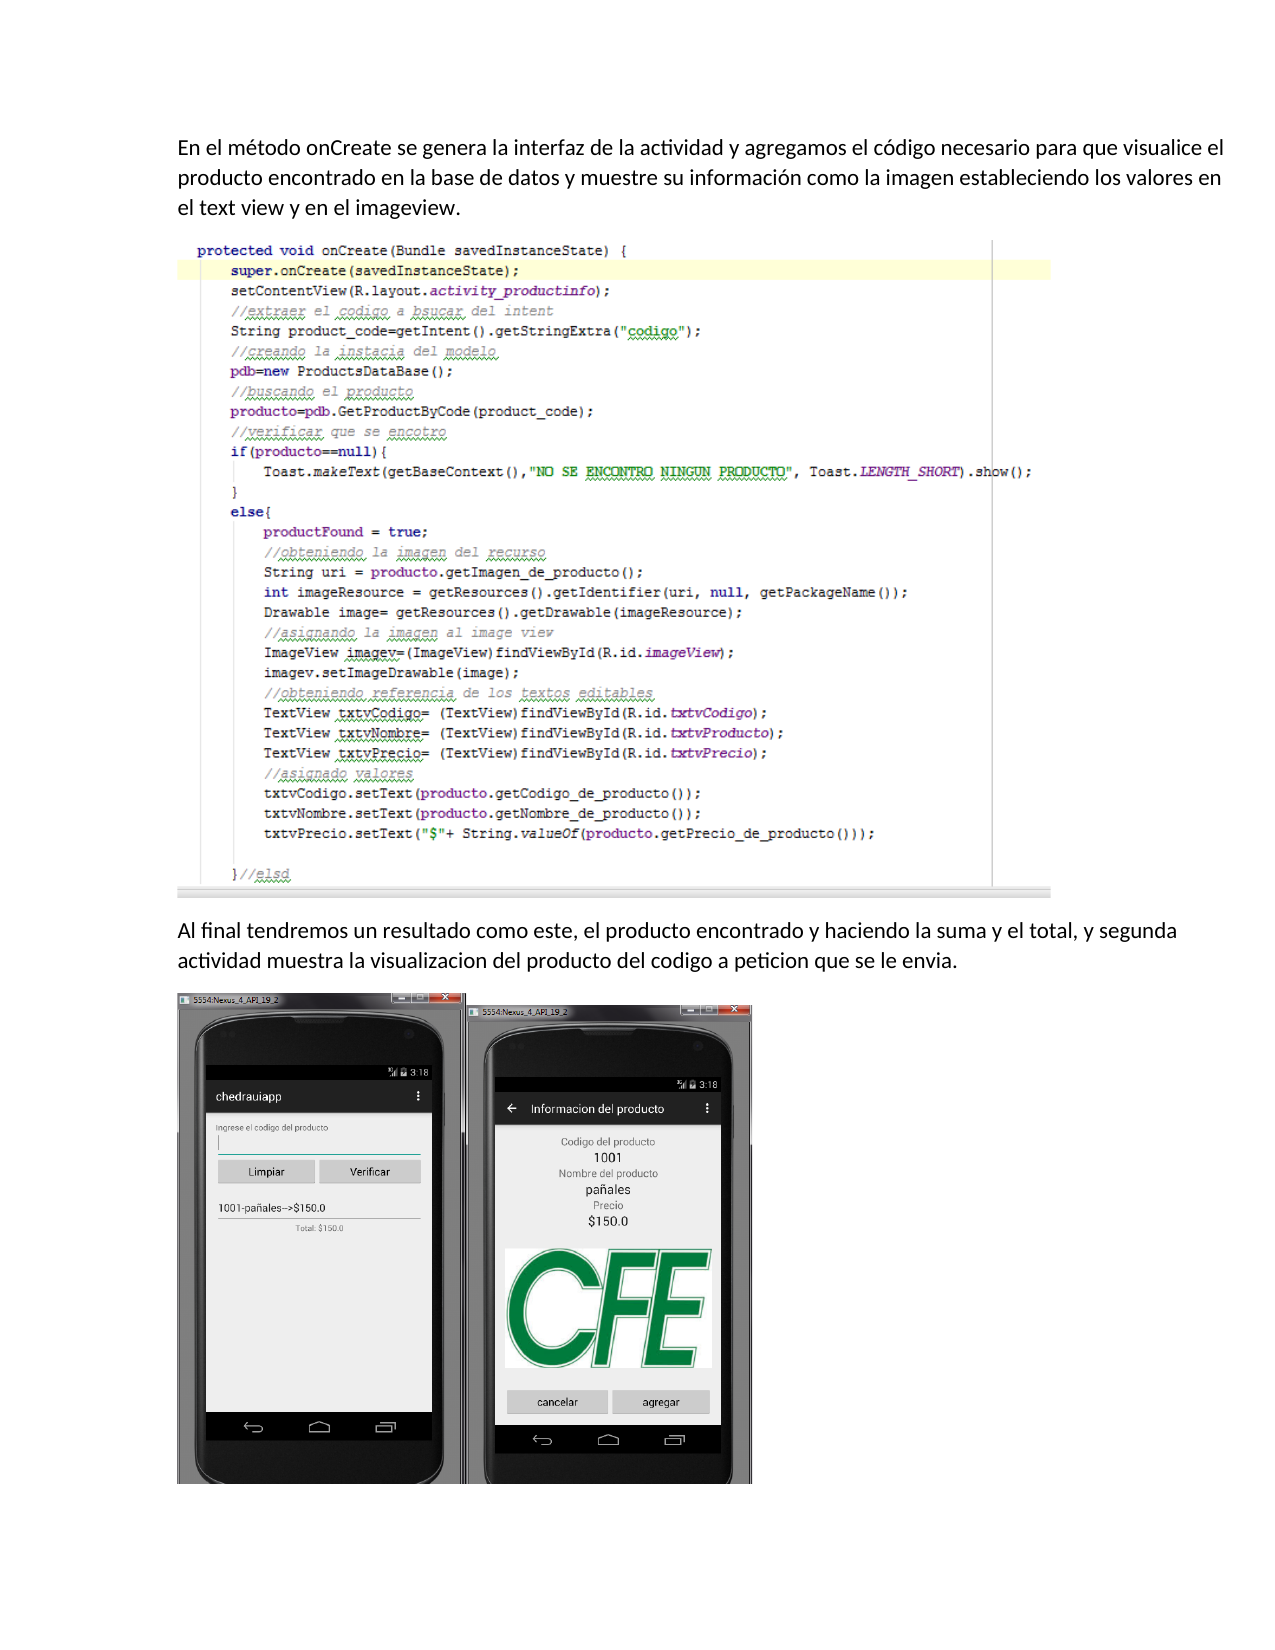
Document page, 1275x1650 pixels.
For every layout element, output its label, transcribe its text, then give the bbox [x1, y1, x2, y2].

picture [177, 240, 1051, 898]
picture [177, 993, 753, 1484]
text En el método onCreate se genera la interfaz de la actividad y agregamos el código necesario para que visualice el producto encontrado en la base de datos y muestre su información como la imagen estableciendo los valores en el text view y en el imageview. [177, 133, 1226, 221]
text Al final tendremos un resultado como este, el producto encontrado y haciendo la suma y el total, y segunda actividad muestra la visualizacion del producto del codigo a peticion que se le envia. [177, 916, 1226, 974]
